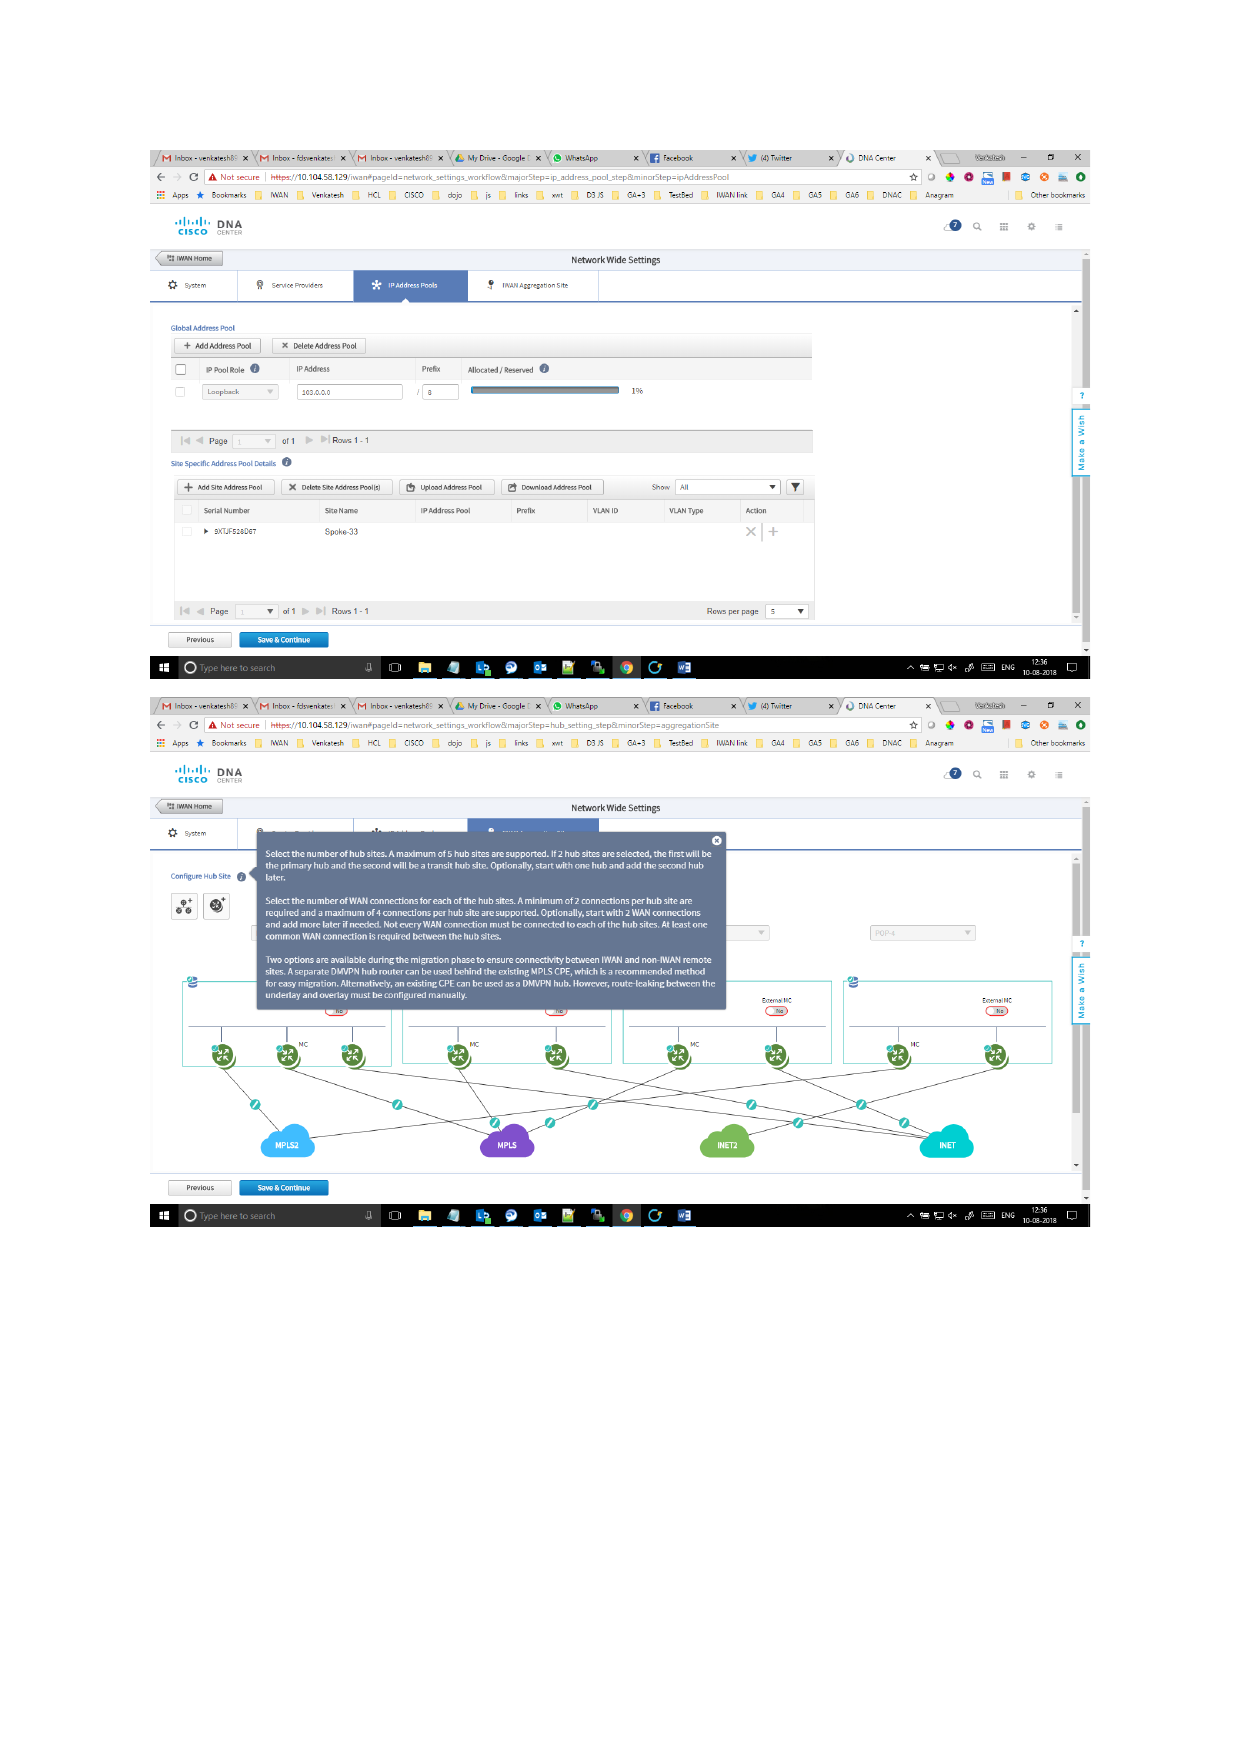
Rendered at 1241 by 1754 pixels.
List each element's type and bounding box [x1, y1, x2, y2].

picture [150, 697, 1091, 1227]
picture [150, 150, 1091, 679]
